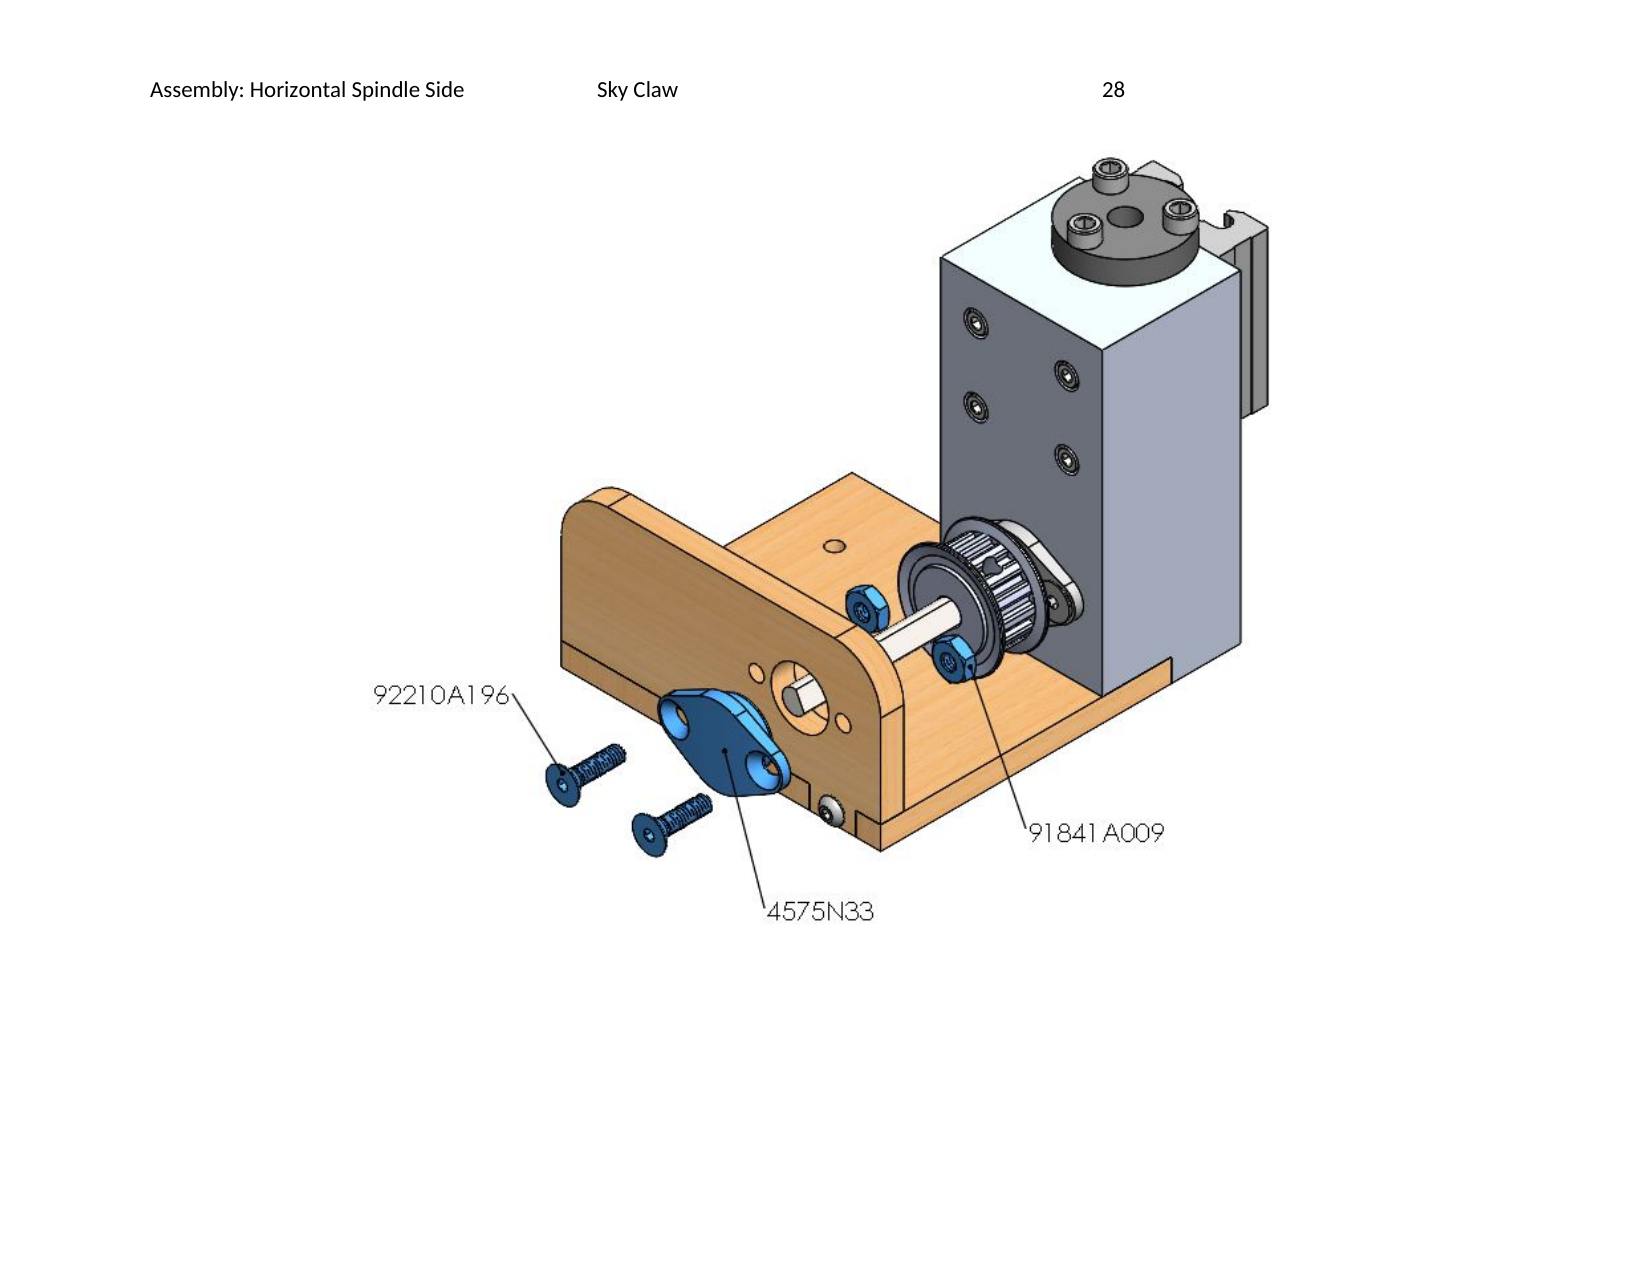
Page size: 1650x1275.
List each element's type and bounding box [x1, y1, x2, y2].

picture [358, 150, 1292, 936]
